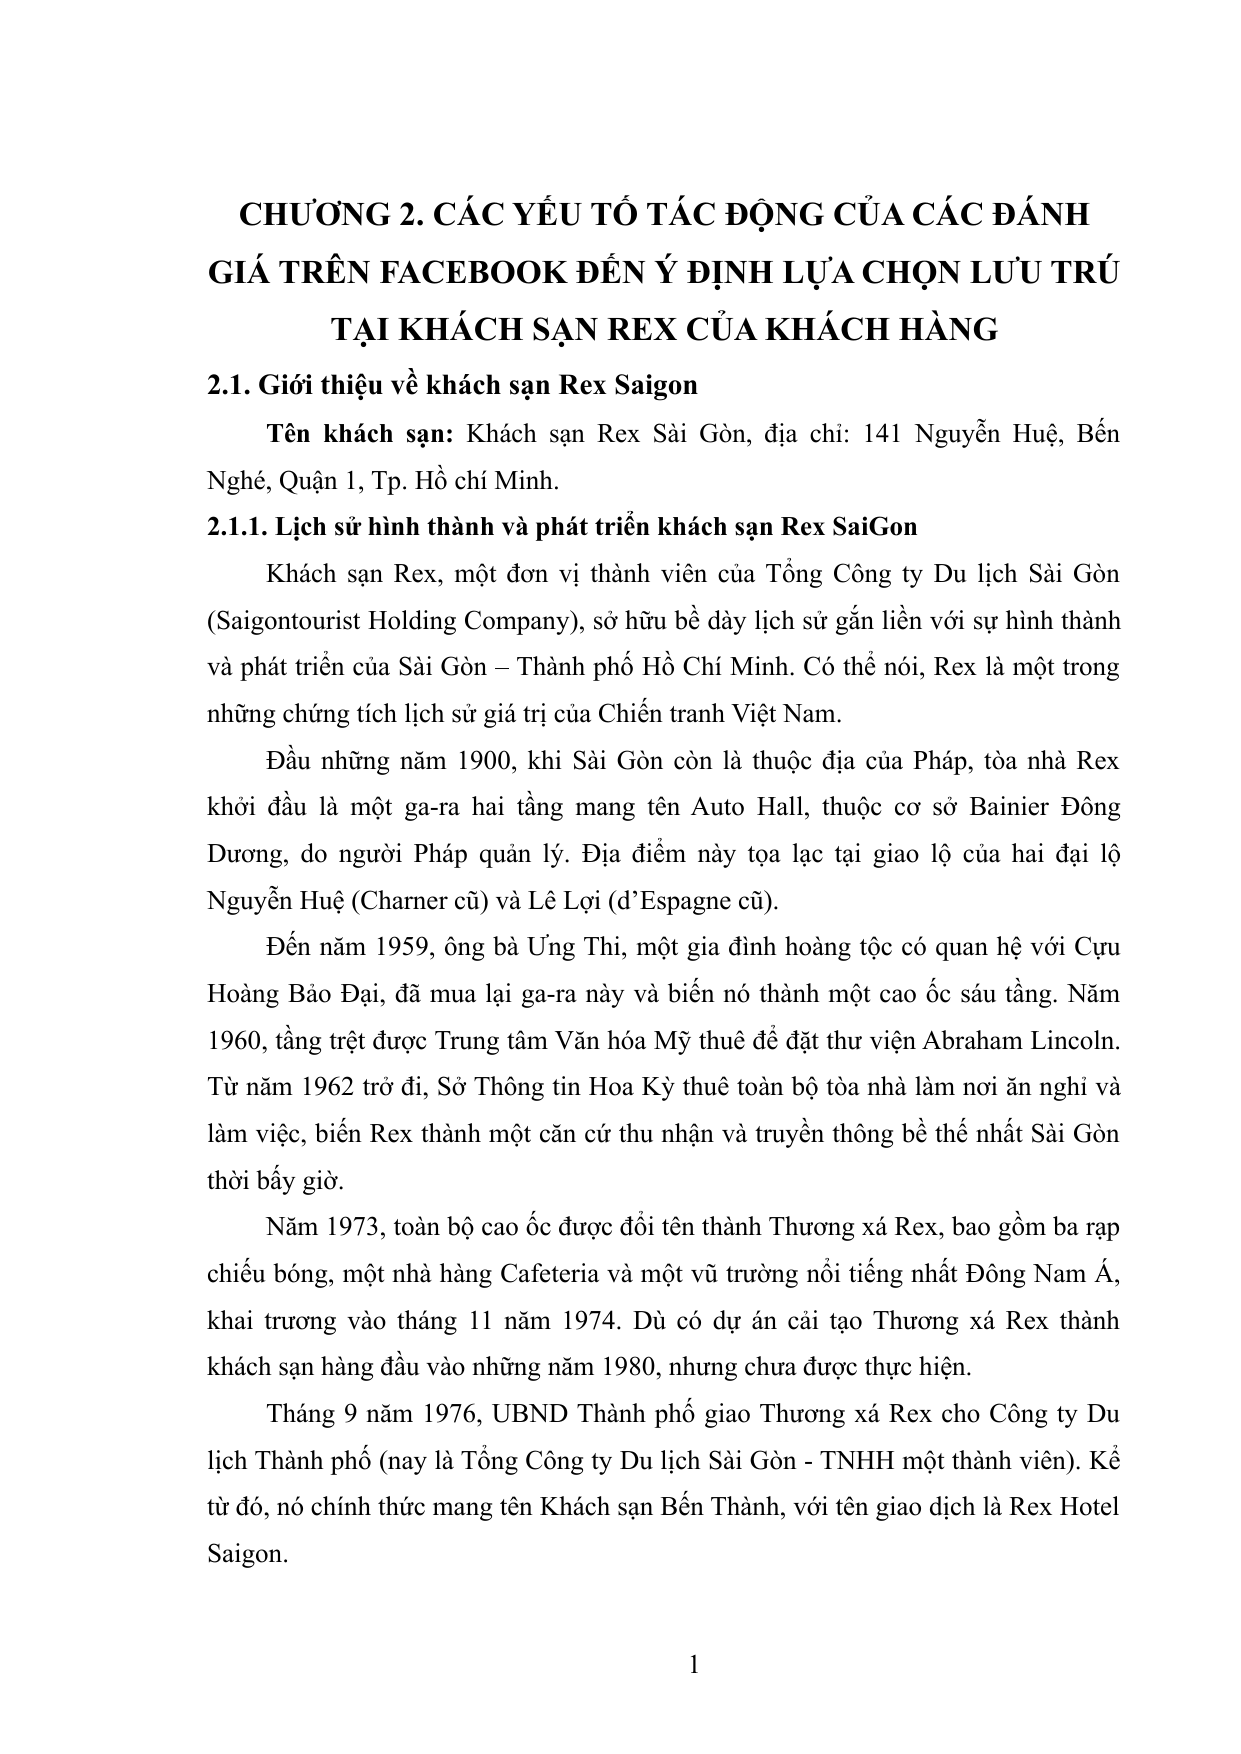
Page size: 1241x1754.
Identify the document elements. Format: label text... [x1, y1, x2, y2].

text Năm 1973, toàn bộ cao ốc được đổi tên thành Thương xá Rex, bao gồm ba rạp chiếu bóng, một nhà hàng Cafeteria và một vũ trường nổi tiếng nhất Đông Nam Á, khai trương vào tháng 11 năm 1974. Dù có dự án cải tạo Thương xá Rex thành khách sạn hàng đầu vào những năm 1980, nhưng chưa được thực hiện. [207, 1211, 1122, 1382]
text Tháng 9 năm 1976, UBND Thành phố giao Thương xá Rex cho Công ty Du lịch Thành phố (nay là Tổng Công ty Du lịch Sài Gòn - TNHH một thành viên). Kể từ đó, nó chính thức mang tên Khách sạn Bến Thành, với tên giao dịch là Rex Hotel Saigon. [207, 1397, 1122, 1568]
text Khách sạn Rex, một đơn vị thành viên của Tổng Công ty Du lịch Sài Gòn (Saigontourist Holding Company), sở hữu bề dày lịch sử gắn liền với sự hình thành và phát triển của Sài Gòn – Thành phố Hồ Chí Minh. Có thể nói, Rex là một trong những chứng tích lịch sử giá trị của Chiến tranh Việt Nam. [207, 557, 1122, 728]
subtitle Lịch sử hình thành và phát triển khách sạn Rex SaiGon [207, 511, 1122, 542]
subtitle CÁC YẾU TỐ TÁC ĐỘNG CỦA CÁC ĐÁNH GIÁ TRÊN FACEBOOK ĐẾN Ý ĐỊNH LỰA CHỌN LƯU TRÚ TẠI KHÁCH SẠN REX CỦA KHÁCH HÀNG [207, 194, 1122, 348]
text Tên khách sạn: Khách sạn Rex Sài Gòn, địa chỉ: 141 Nguyễn Huệ, Bến Nghé, Quận 1, Tp. Hồ chí Minh. [207, 417, 1122, 495]
subtitle Giới thiệu về khách sạn Rex Saigon [207, 367, 1122, 400]
text Đầu những năm 1900, khi Sài Gòn còn là thuộc địa của Pháp, tòa nhà Rex khởi đầu là một ga-ra hai tầng mang tên Auto Hall, thuộc cơ sở Bainier Đông Dương, do người Pháp quản lý. Địa điểm này tọa lạc tại giao lộ của hai đại lộ Nguyễn Huệ (Charner cũ) và Lê Lợi (d’Espagne cũ). [207, 744, 1122, 915]
text Đến năm 1959, ông bà Ưng Thi, một gia đình hoàng tộc có quan hệ với Cựu Hoàng Bảo Đại, đã mua lại ga-ra này và biến nó thành một cao ốc sáu tầng. Năm 1960, tầng trệt được Trung tâm Văn hóa Mỹ thuê để đặt thư viện Abraham Lincoln. Từ năm 1962 trở đi, Sở Thông tin Hoa Kỳ thuê toàn bộ tòa nhà làm nơi ăn nghỉ và làm việc, biến Rex thành một căn cứ thu nhận và truyền thông bề thế nhất Sài Gòn thời bấy giờ. [207, 931, 1122, 1195]
